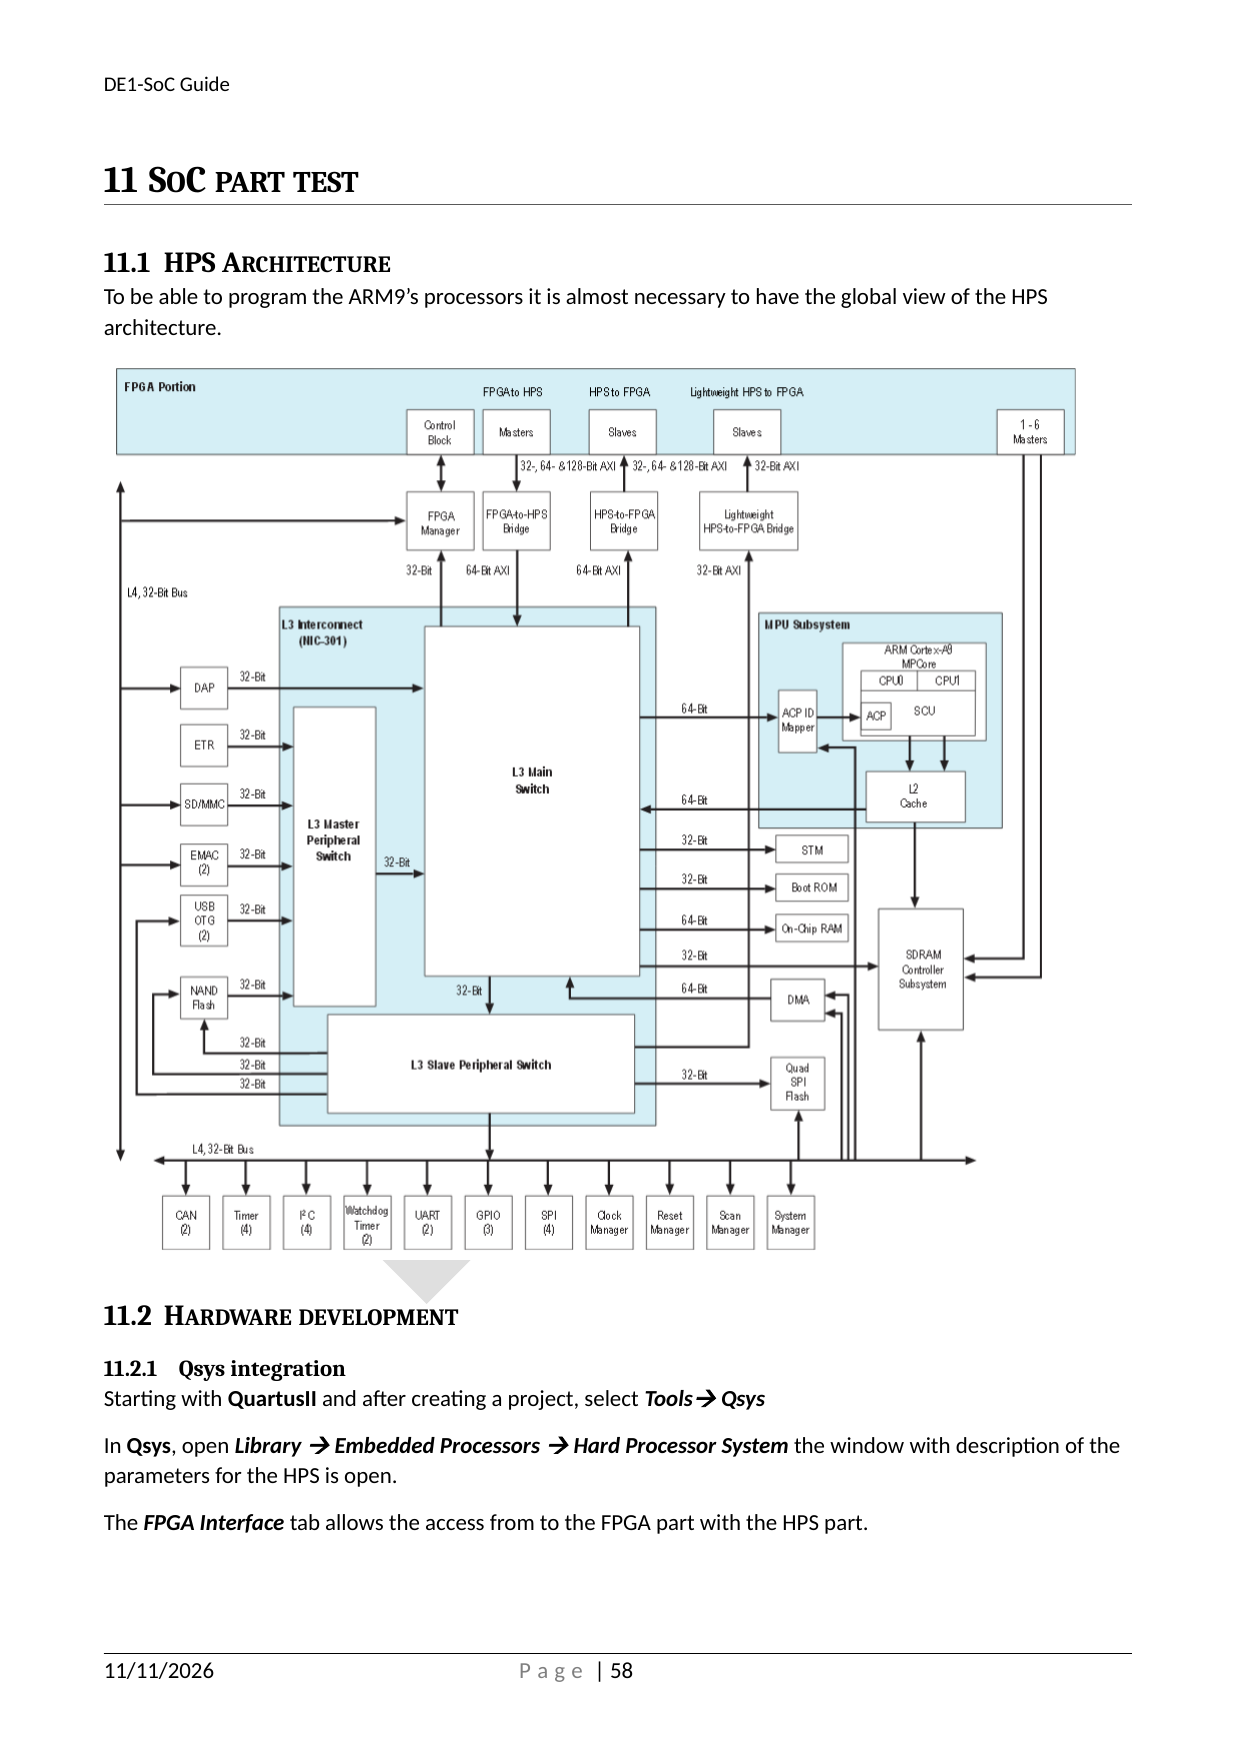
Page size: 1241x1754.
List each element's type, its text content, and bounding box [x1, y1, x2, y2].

picture [103, 359, 1084, 1260]
text In Qsys, open Library Embedded Processors Hard Processor System the window with description of the parameters for the HPS is open. [103, 1431, 1132, 1489]
subtitle Qsys integration [103, 1356, 1132, 1382]
text Starting with QuartusII and after creating a project, select Tools Qsys [103, 1384, 1132, 1412]
subtitle HPS Architecture [103, 246, 1132, 280]
subtitle Hardware development [103, 1299, 1132, 1332]
text The FPGA Interface tab allows the access from to the FPGA part with the HPS part. [103, 1508, 1132, 1536]
subtitle SoC part test [103, 159, 1132, 205]
text To be able to program the ARM9’s processors it is almost necessary to have the global view of the HPS architecture. [103, 282, 1132, 341]
